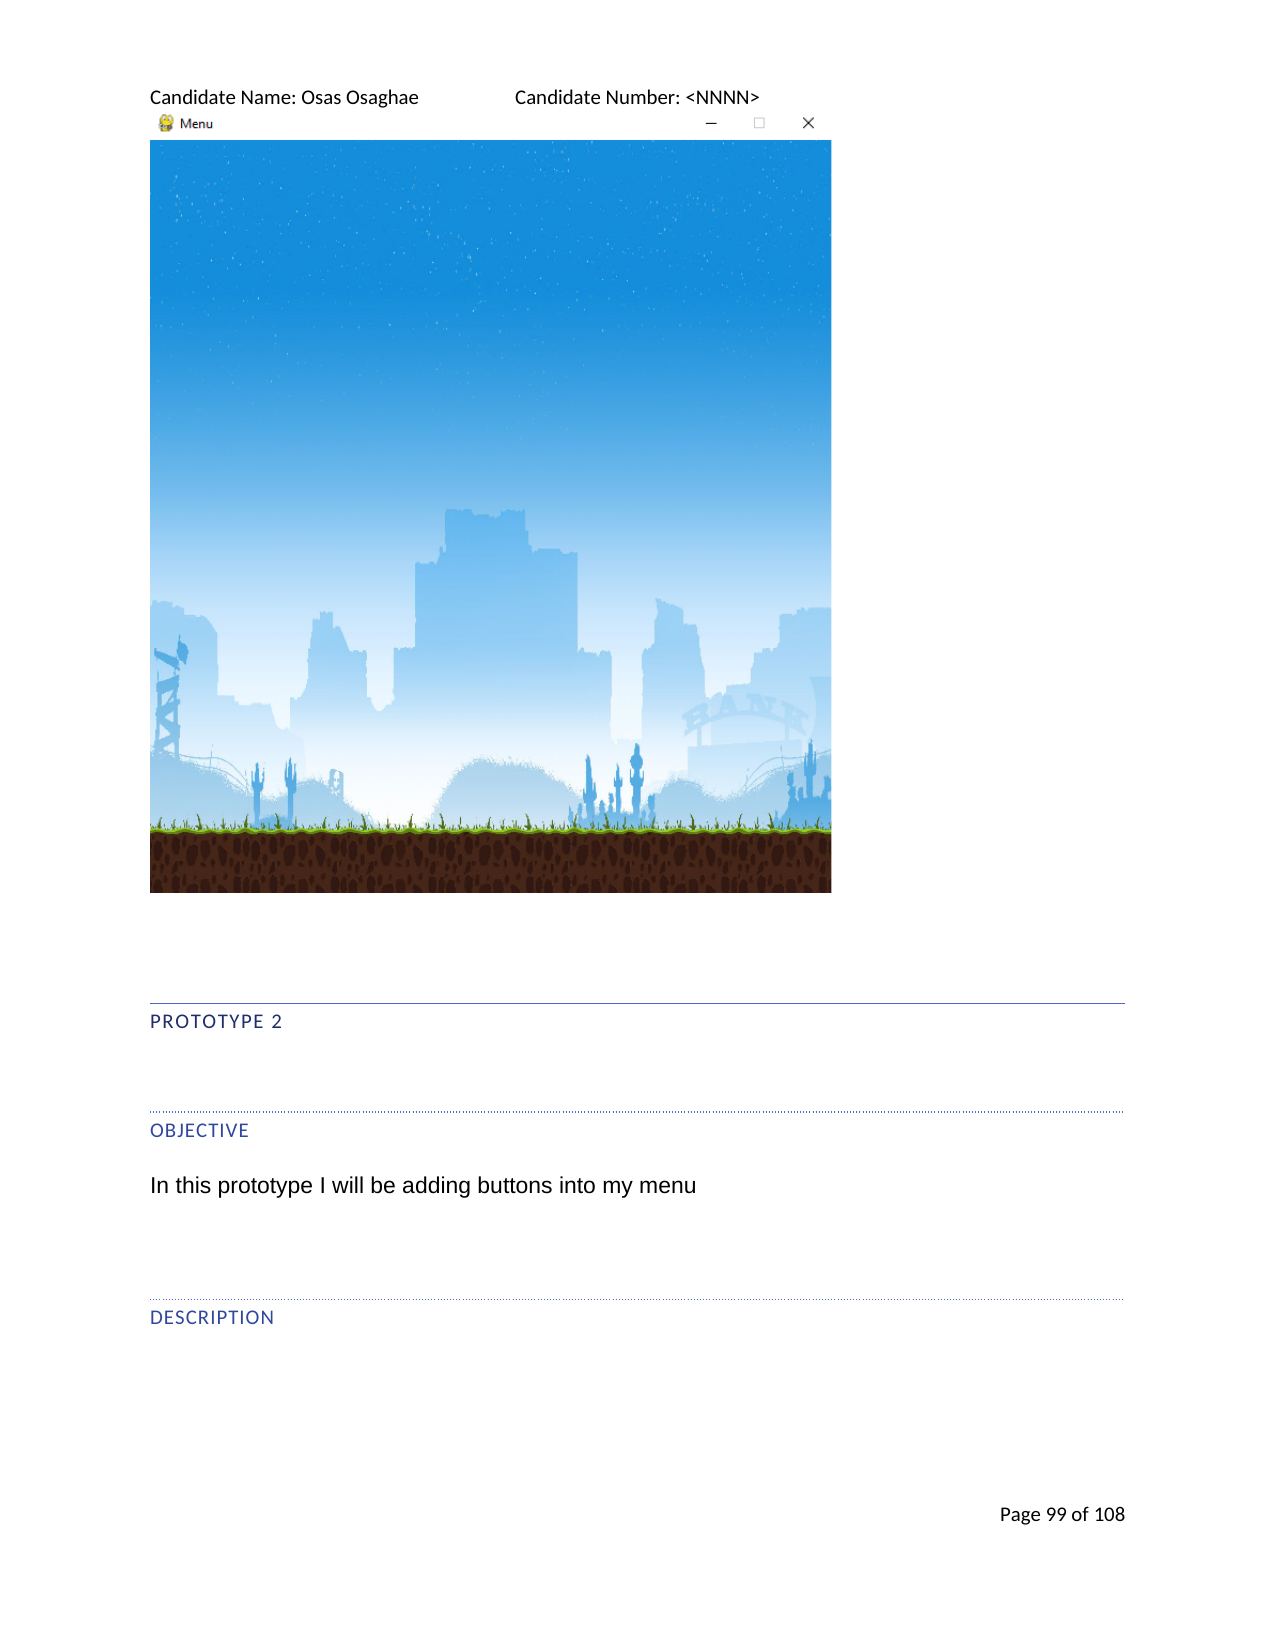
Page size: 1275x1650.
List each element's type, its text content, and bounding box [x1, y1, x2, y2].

text In this prototype I will be adding buttons into my menu [150, 1172, 1125, 1199]
picture [150, 109, 832, 893]
subtitle Objective [150, 1111, 1125, 1142]
subtitle Prototype 2 [150, 1004, 1125, 1034]
subtitle Description [150, 1299, 1125, 1330]
